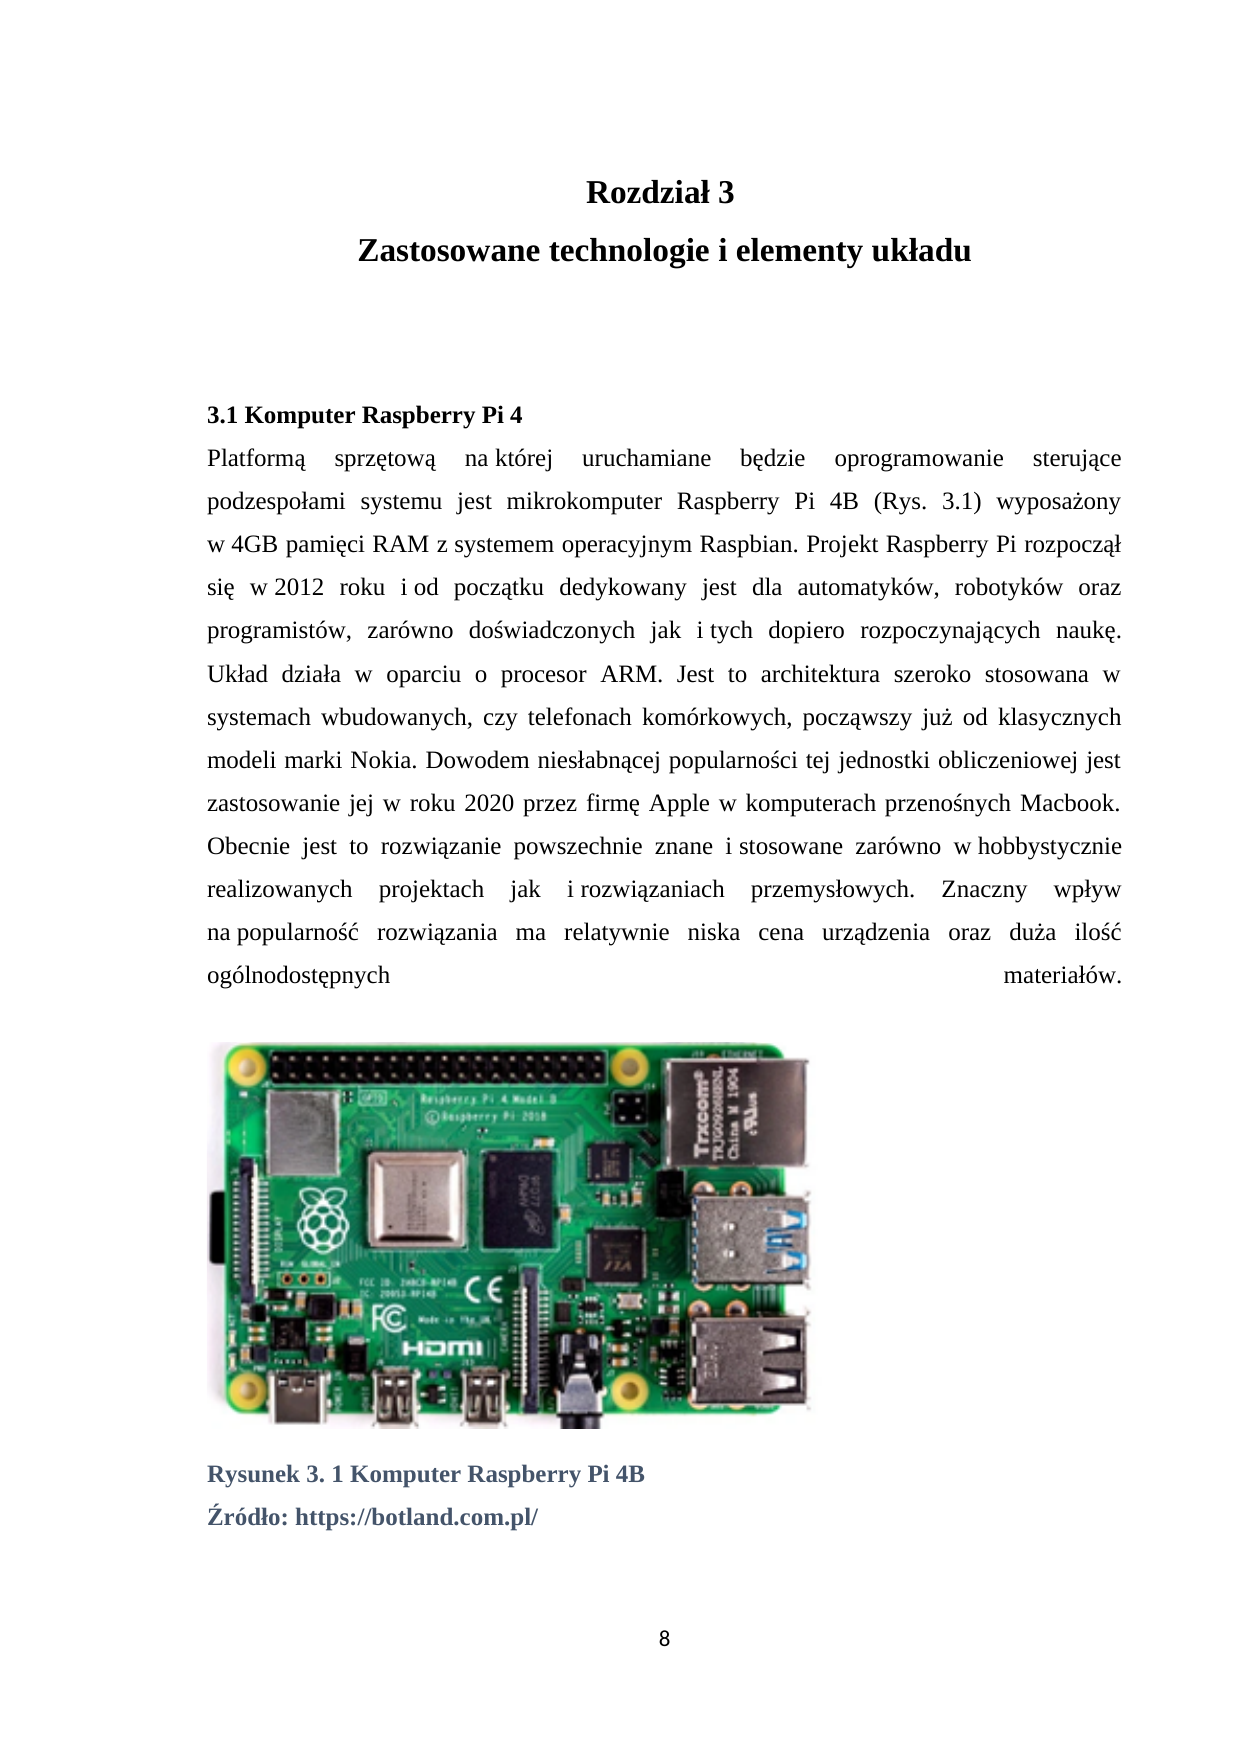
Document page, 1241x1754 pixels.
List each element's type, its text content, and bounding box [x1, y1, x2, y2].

text Rysunek 3. 1 Komputer Raspberry Pi 4B Źródło: https://botland.com.pl/ [207, 1459, 1122, 1531]
subtitle 3.1 Komputer Raspberry Pi 4 [207, 400, 1122, 429]
picture [206, 1042, 824, 1429]
subtitle Rozdział 3 Zastosowane technologie i elementy układu [207, 173, 1122, 268]
